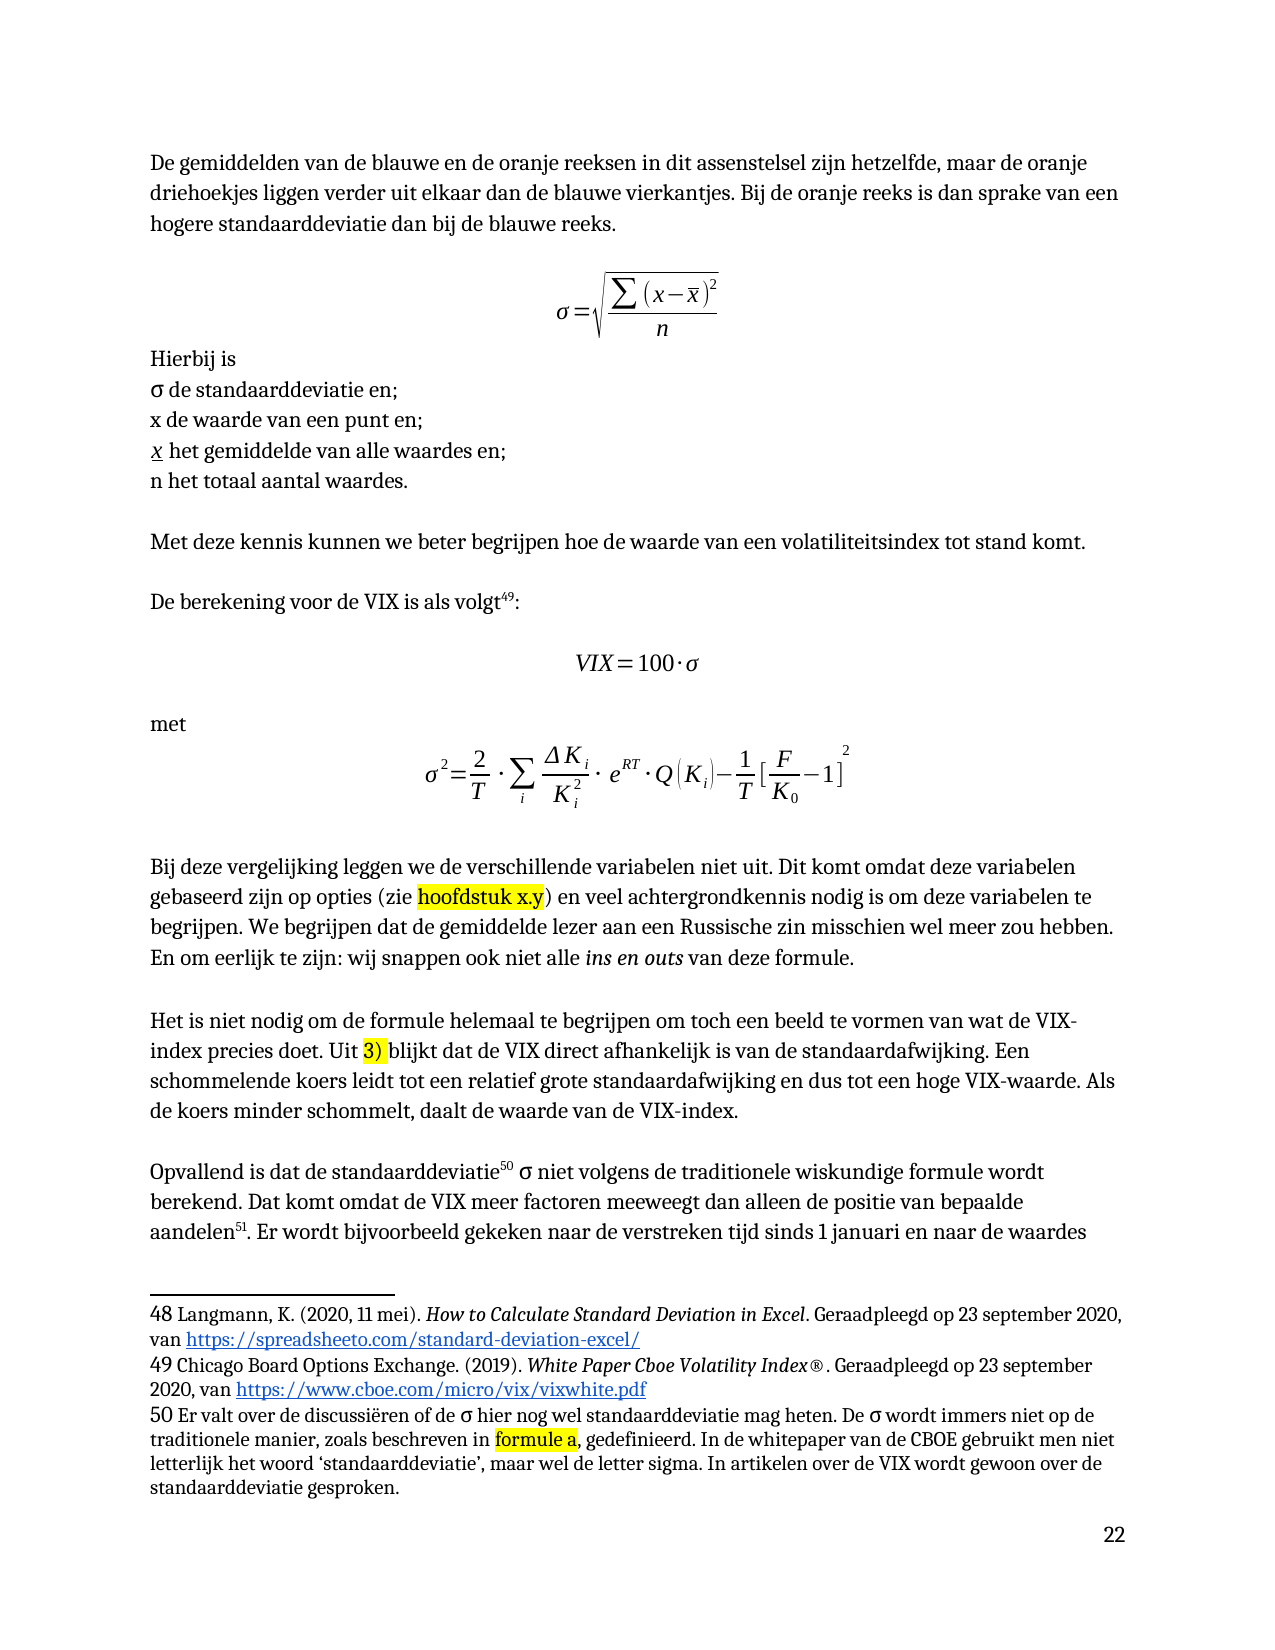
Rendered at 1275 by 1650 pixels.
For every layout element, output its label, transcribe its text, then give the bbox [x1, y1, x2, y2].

text De gemiddelden van de blauwe en de oranje reeksen in dit assenstelsel zijn hetzelfde, maar de oranje driehoekjes liggen verder uit elkaar dan de blauwe vierkantjes. Bij de oranje reeks is dan sprake van een hogere standaarddeviatie dan bij de blauwe reeks. [150, 150, 1125, 237]
text Bij deze vergelijking leggen we de verschillende variabelen niet uit. Dit komt omdat deze variabelen gebaseerd zijn op opties (zie hoofdstuk x.y) en veel achtergrondkennis nodig is om deze variabelen te begrijpen. We begrijpen dat de gemiddelde lezer aan een Russische zin misschien wel meer zou hebben. En om eerlijk te zijn: wij snappen ook niet alle ins en outs van deze formule. [150, 854, 1125, 971]
text het gemiddelde van alle waardes en; [150, 437, 1125, 464]
text Hierbij is [150, 346, 1125, 373]
text De berekening voor de VIX is als volgt: [150, 589, 1125, 616]
text Het is niet nodig om de formule helemaal te begrijpen om toch een beeld te vormen van wat de VIX-index precies doet. Uit 3) blijkt dat de VIX direct afhankelijk is van de standaardafwijking. Een schommelende koers leidt tot een relatief grote standaardafwijking en dus tot een hoge VIX-waarde. Als de koers minder schommelt, daalt de waarde van de VIX-index. [150, 1008, 1125, 1124]
text met [150, 711, 1125, 738]
text Met deze kennis kunnen we beter begrijpen hoe de waarde van een volatiliteitsindex tot stand komt. [150, 529, 1125, 555]
text x de waarde van een punt en; [150, 407, 1125, 433]
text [150, 1159, 1125, 1245]
text n het totaal aantal waardes. [150, 468, 1125, 495]
text σ de standaarddeviatie en; [150, 376, 1125, 403]
